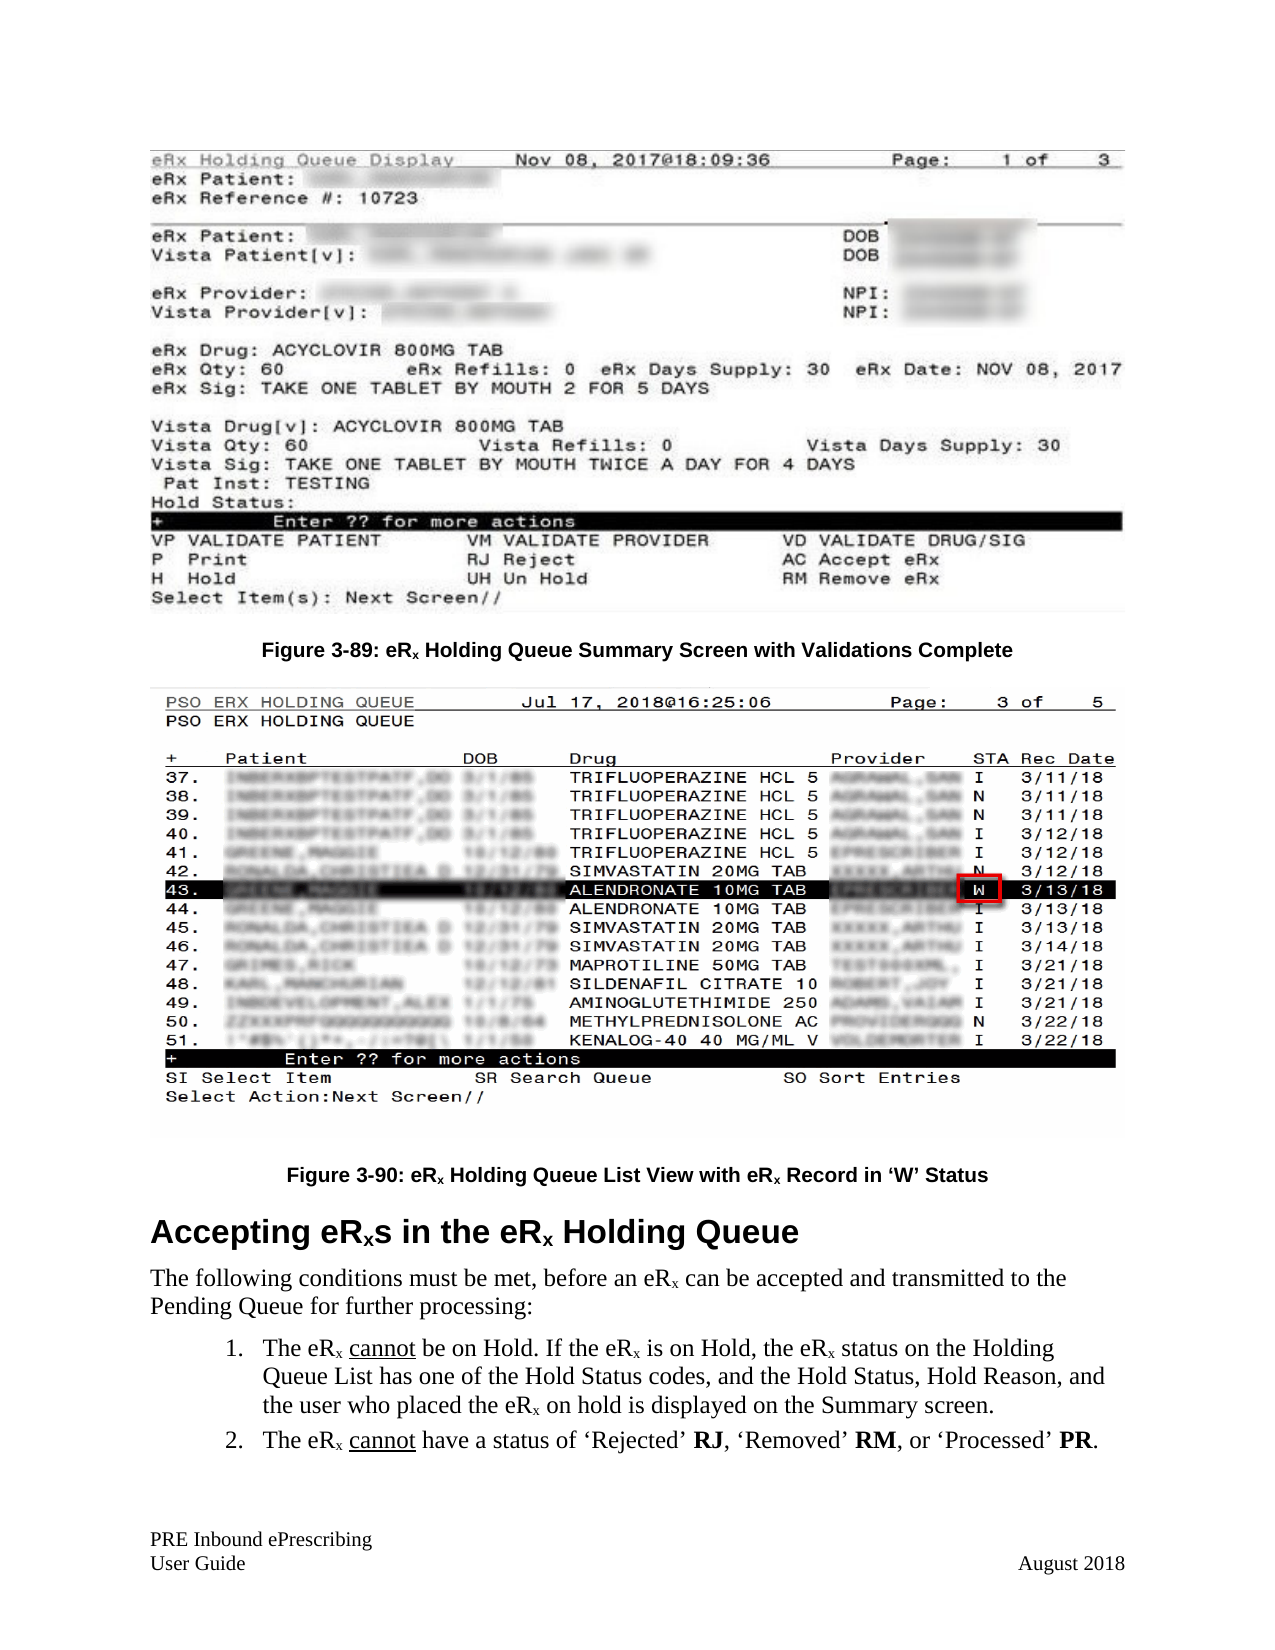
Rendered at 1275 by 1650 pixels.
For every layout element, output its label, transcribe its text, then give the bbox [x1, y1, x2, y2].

text The following conditions must be met, before an eRx can be accepted and transmitted to the Pending Queue for further processing: [150, 1263, 1125, 1320]
picture [150, 150, 1125, 614]
list The eRx cannot have a status of ‘Rejected’ RJ, ‘Removed’ RM, or ‘Processed’ PR. [225, 1425, 1125, 1454]
picture [150, 687, 1125, 1138]
list The eRx cannot be on Hold. If the eRx is on Hold, the eRx status on the Holding Queue List has one of the Hold Status codes, and the Hold Status, Hold Reason, and the user who placed the eRx on hold is displayed on the Summary screen. [225, 1333, 1125, 1419]
subtitle Accepting eRxs in the eRx Holding Queue [150, 1212, 1125, 1250]
